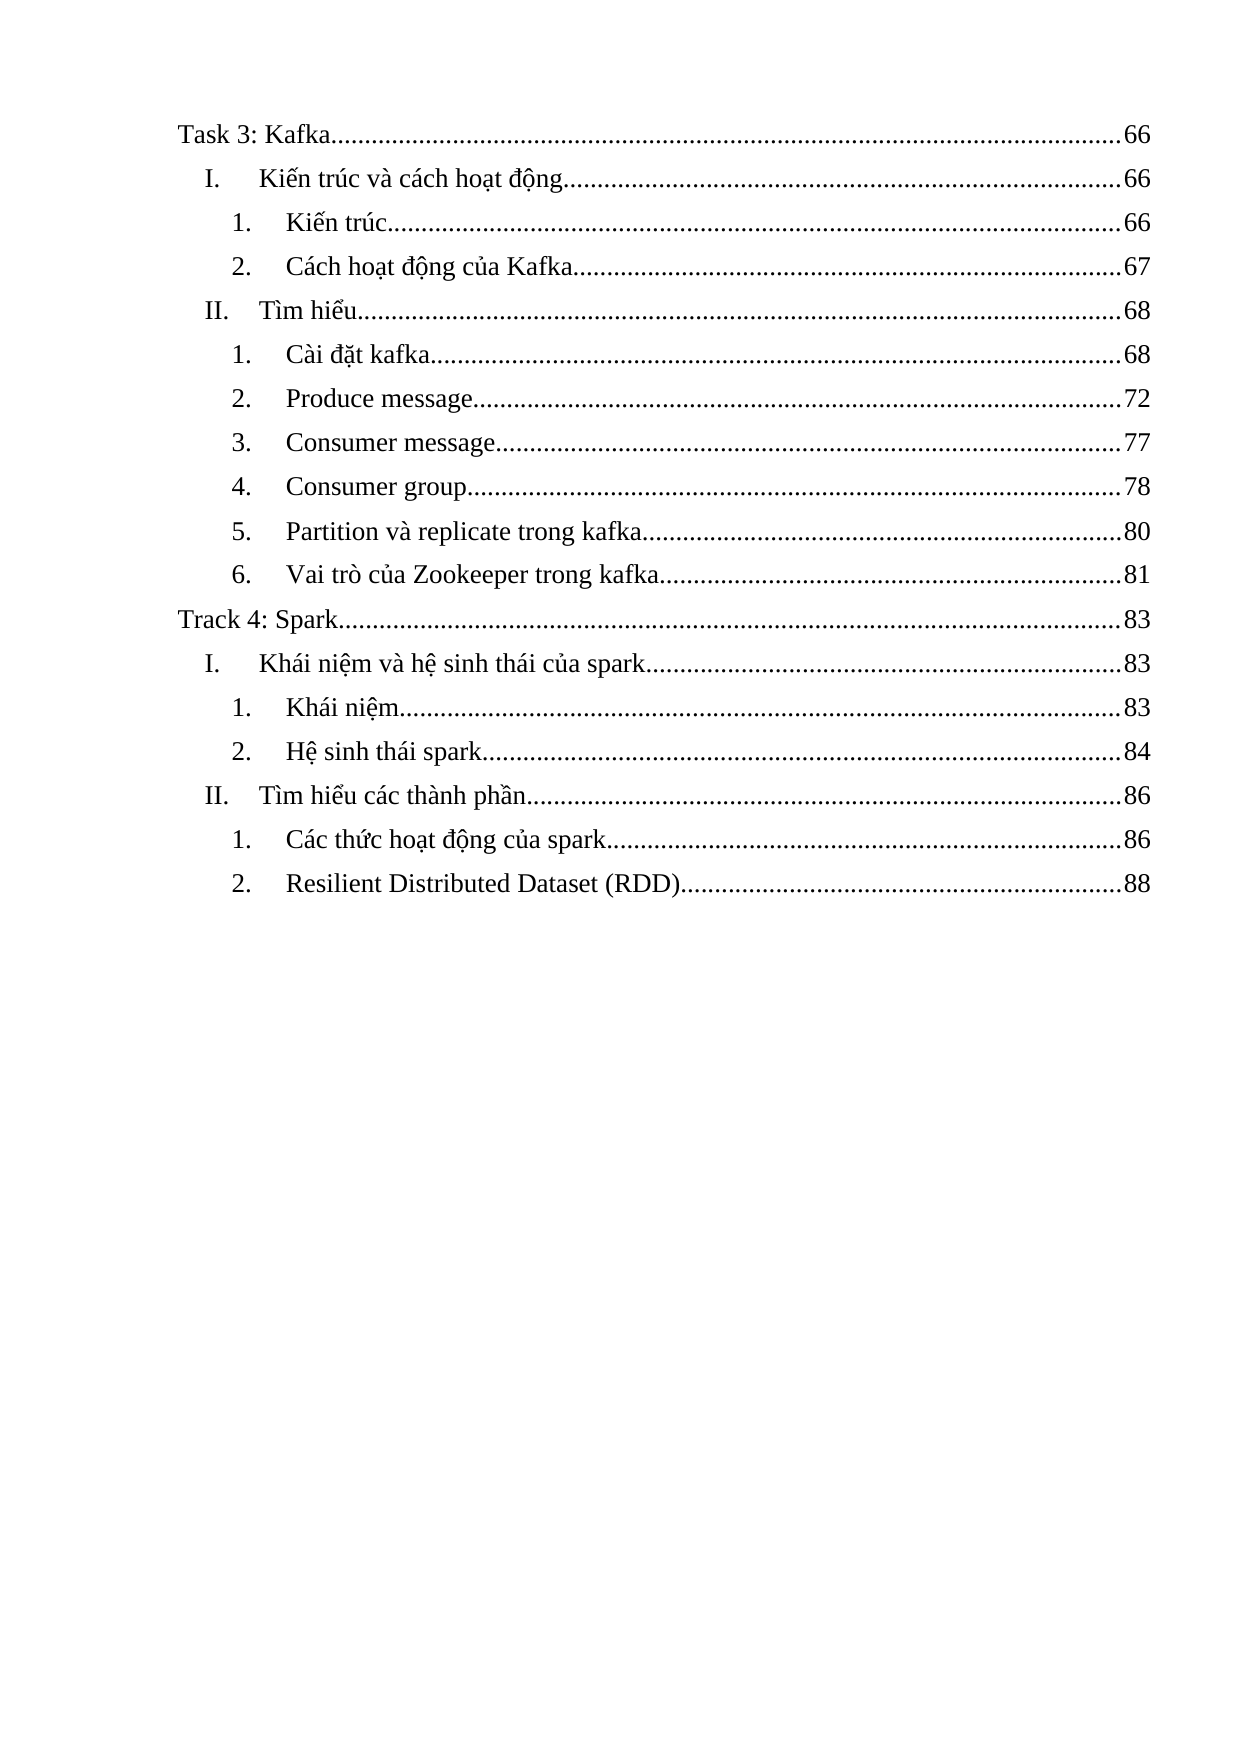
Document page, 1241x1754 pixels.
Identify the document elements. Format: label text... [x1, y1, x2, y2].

text 4. Consumer group 78 [231, 471, 1152, 502]
text 2. Resilient Distributed Dataset (RDD) 88 [231, 867, 1152, 898]
text I. Khái niệm và hệ sinh thái của spark 83 [204, 647, 1152, 678]
text 1. Các thức hoạt động của spark 86 [231, 823, 1152, 854]
text II. Tìm hiểu các thành phần 86 [204, 779, 1152, 810]
text 2. Cách hoạt động của Kafka 67 [231, 250, 1152, 281]
text 5. Partition và replicate trong kafka 80 [231, 514, 1152, 546]
text Track 4: Spark 83 [177, 603, 1152, 634]
text 2. Hệ sinh thái spark 84 [231, 735, 1152, 766]
text 6. Vai trò của Zookeeper trong kafka 81 [231, 559, 1152, 590]
text I. Kiến trúc và cách hoạt động 66 [204, 162, 1152, 193]
text Task 3: Kafka 66 [177, 118, 1152, 149]
text II. Tìm hiểu 68 [204, 294, 1152, 325]
text 2. Produce message 72 [231, 382, 1152, 413]
text 3. Consumer message 77 [231, 426, 1152, 458]
text 1. Cài đặt kafka 68 [231, 338, 1152, 369]
text 1. Kiến trúc 66 [231, 206, 1152, 237]
text 1. Khái niệm 83 [231, 691, 1152, 722]
